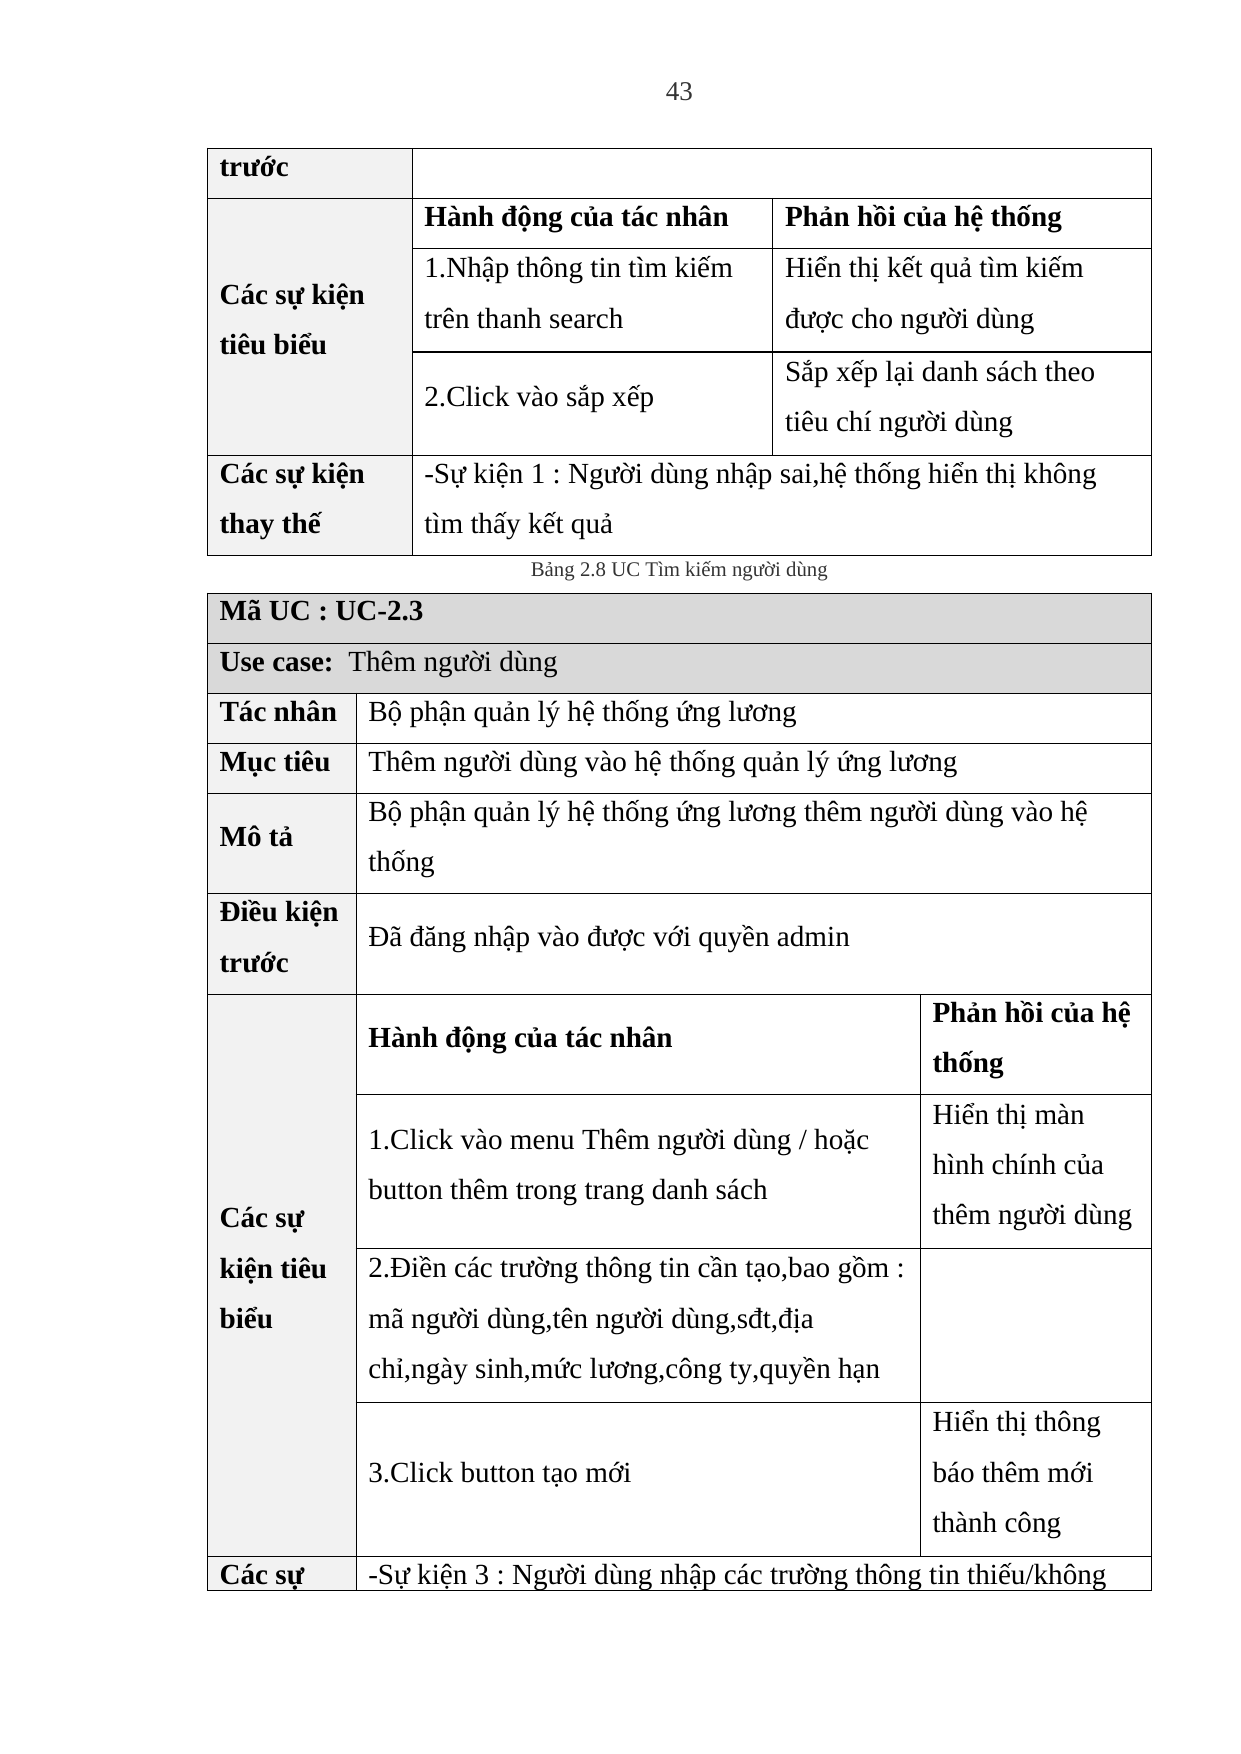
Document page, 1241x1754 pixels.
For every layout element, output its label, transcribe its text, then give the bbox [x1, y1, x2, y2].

table_cell [921, 1249, 1151, 1402]
table_cell Bộ phận quản lý hệ thống ứng lương [357, 694, 1151, 743]
table_cell Hiển thị thông báo thêm mới thành công [921, 1403, 1151, 1556]
table_cell Bộ phận quản lý hệ thống ứng lương thêm người dùng vào hệ thống [357, 794, 1151, 893]
table_cell 1.Nhập thông tin tìm kiếm trên thanh search [413, 249, 772, 351]
table_cell Các sự kiện tiêu biểu [208, 995, 356, 1556]
table_cell Hành động của tác nhân [413, 199, 772, 248]
table_cell Điều kiện trước [208, 894, 356, 994]
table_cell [413, 149, 1151, 198]
table_cell 1.Click vào menu Thêm người dùng / hoặc button thêm trong trang danh sách [357, 1095, 920, 1248]
table_cell Sắp xếp lại danh sách theo tiêu chí người dùng [773, 353, 1151, 455]
table_cell 2.Click vào sắp xếp [413, 353, 772, 455]
table_cell 3.Click button tạo mới [357, 1403, 920, 1556]
table_cell Phản hồi của hệ thống [773, 199, 1151, 248]
table_cell -Sự kiện 1 : Người dùng nhập sai,hệ thống hiển thị không tìm thấy kết quả [413, 456, 1151, 555]
table_cell Điều kiện trước [208, 149, 412, 198]
table_cell Các sự kiện tiêu biểu [208, 199, 412, 455]
table_cell Mô tả [208, 794, 356, 893]
table_cell Mục tiêu [208, 744, 356, 793]
table_cell Hành động của tác nhân [357, 995, 920, 1094]
table_cell Tác nhân [208, 694, 356, 743]
table_cell Use case: Thêm người dùng [208, 644, 1151, 693]
table_cell Phản hồi của hệ thống [921, 995, 1151, 1094]
table_cell Đã đăng nhập vào được với quyền admin [357, 894, 1151, 994]
table_cell Các sự kiện thay thế [208, 456, 412, 555]
table_cell Hiển thị màn hình chính của thêm người dùng [921, 1095, 1151, 1248]
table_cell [357, 1557, 1151, 1590]
table_cell Thêm người dùng vào hệ thống quản lý ứng lương [357, 744, 1151, 793]
table_cell Hiển thị kết quả tìm kiếm được cho người dùng [773, 249, 1151, 351]
table_cell 2.Điền các trường thông tin cần tạo,bao gồm : mã người dùng,tên người dùng,sđt,địa chỉ,ngày sinh,mức lương,công ty,quyền hạn [357, 1249, 920, 1402]
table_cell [208, 1557, 356, 1590]
table_header Mã UC : UC-2.3 [208, 594, 1151, 643]
